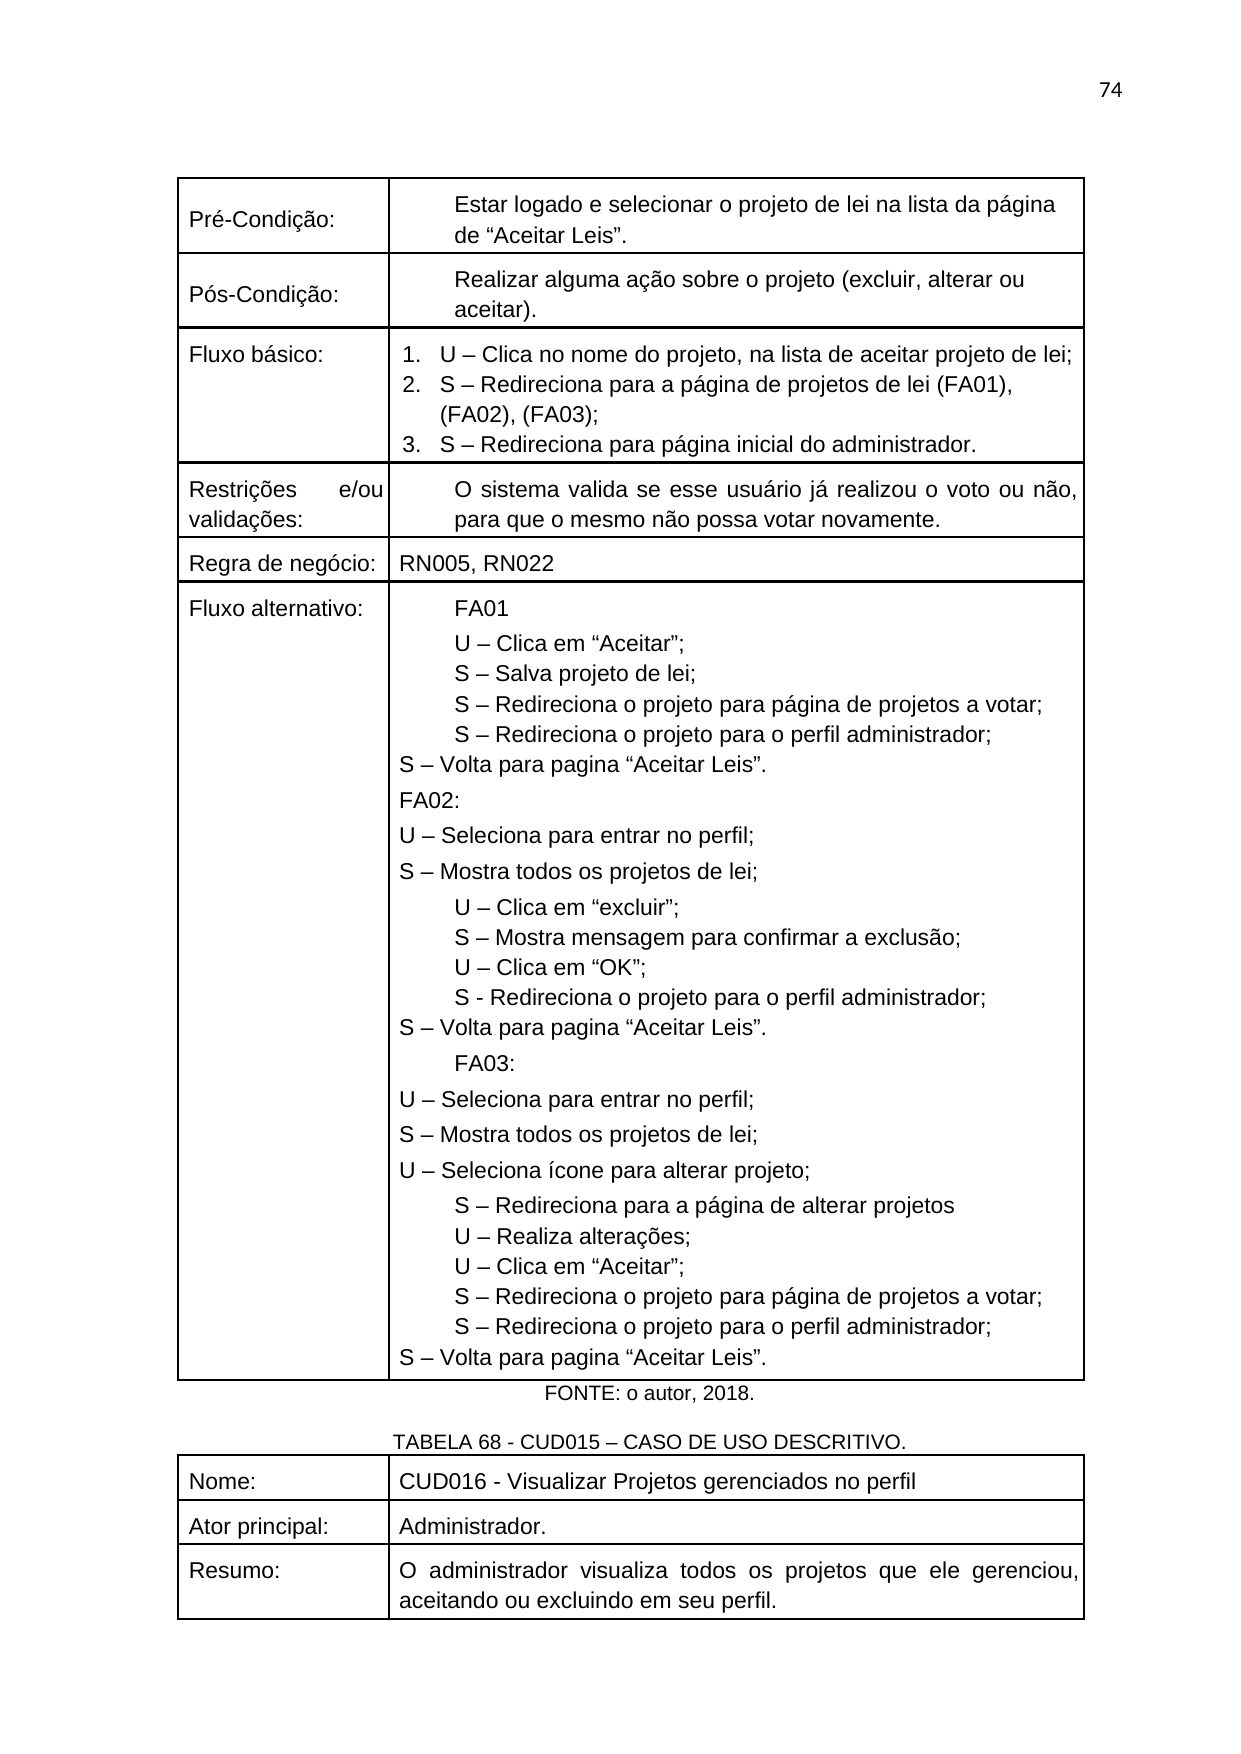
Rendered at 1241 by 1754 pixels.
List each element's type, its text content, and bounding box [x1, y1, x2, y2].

table_cell Restrições e/ou validações: [179, 464, 388, 536]
table_cell Pré-Condição: [179, 179, 388, 252]
table_cell Fluxo alternativo: [179, 583, 388, 1379]
table_cell Realizar alguma ação sobre o projeto (excluir, alterar ou aceitar). [390, 254, 1083, 326]
table_cell Administrador. [390, 1501, 1083, 1543]
table_cell Ator principal: [179, 1501, 388, 1543]
table_cell FA01 U – Clica em “Aceitar”; S – Salva projeto de lei; S – Redireciona o projeto para página de projetos a votar; S – Redireciona o projeto para o perfil administrador; S – Volta para pagina “Aceitar Leis”. FA02: U – Seleciona para entrar no perfil; S – Mostra todos os projetos de lei; U – Clica em “excluir”; S – Mostra mensagem para confirmar a exclusão; U – Clica em “OK”; S - Redireciona o projeto para o perfil administrador; S – Volta para pagina “Aceitar Leis”. FA03: U – Seleciona para entrar no perfil; S – Mostra todos os projetos de lei; U – Seleciona ícone para alterar projeto; S – Redireciona para a página de alterar projetos U – Realiza alterações; U – Clica em “Aceitar”; S – Redireciona o projeto para página de projetos a votar; S – Redireciona o projeto para o perfil administrador; S – Volta para pagina “Aceitar Leis”. [390, 583, 1083, 1379]
text TABELA 68 - CUD015 – CASO DE USO DESCRITIVO. [177, 1430, 1122, 1454]
table_cell Estar logado e selecionar o projeto de lei na lista da página de “Aceitar Leis”. [390, 179, 1083, 252]
table_header Nome: [179, 1456, 388, 1498]
table_cell Regra de negócio: [179, 538, 388, 580]
table_cell Resumo: [179, 1545, 388, 1617]
text FONTE: o autor, 2018. [177, 1381, 1122, 1405]
table_cell O sistema valida se esse usuário já realizou o voto ou não, para que o mesmo não possa votar novamente. [390, 464, 1083, 536]
table_header CUD016 - Visualizar Projetos gerenciados no perfil [390, 1456, 1083, 1498]
table_cell U – Clica no nome do projeto, na lista de aceitar projeto de lei; S – Redireciona para a página de projetos de lei (FA01), (FA02), (FA03); S – Redireciona para página inicial do administrador. [390, 329, 1083, 461]
table_cell Fluxo básico: [179, 329, 388, 461]
table_cell RN005, RN022 [390, 538, 1083, 580]
table_cell Pós-Condição: [179, 254, 388, 326]
table_cell O administrador visualiza todos os projetos que ele gerenciou, aceitando ou excluindo em seu perfil. [390, 1545, 1083, 1617]
